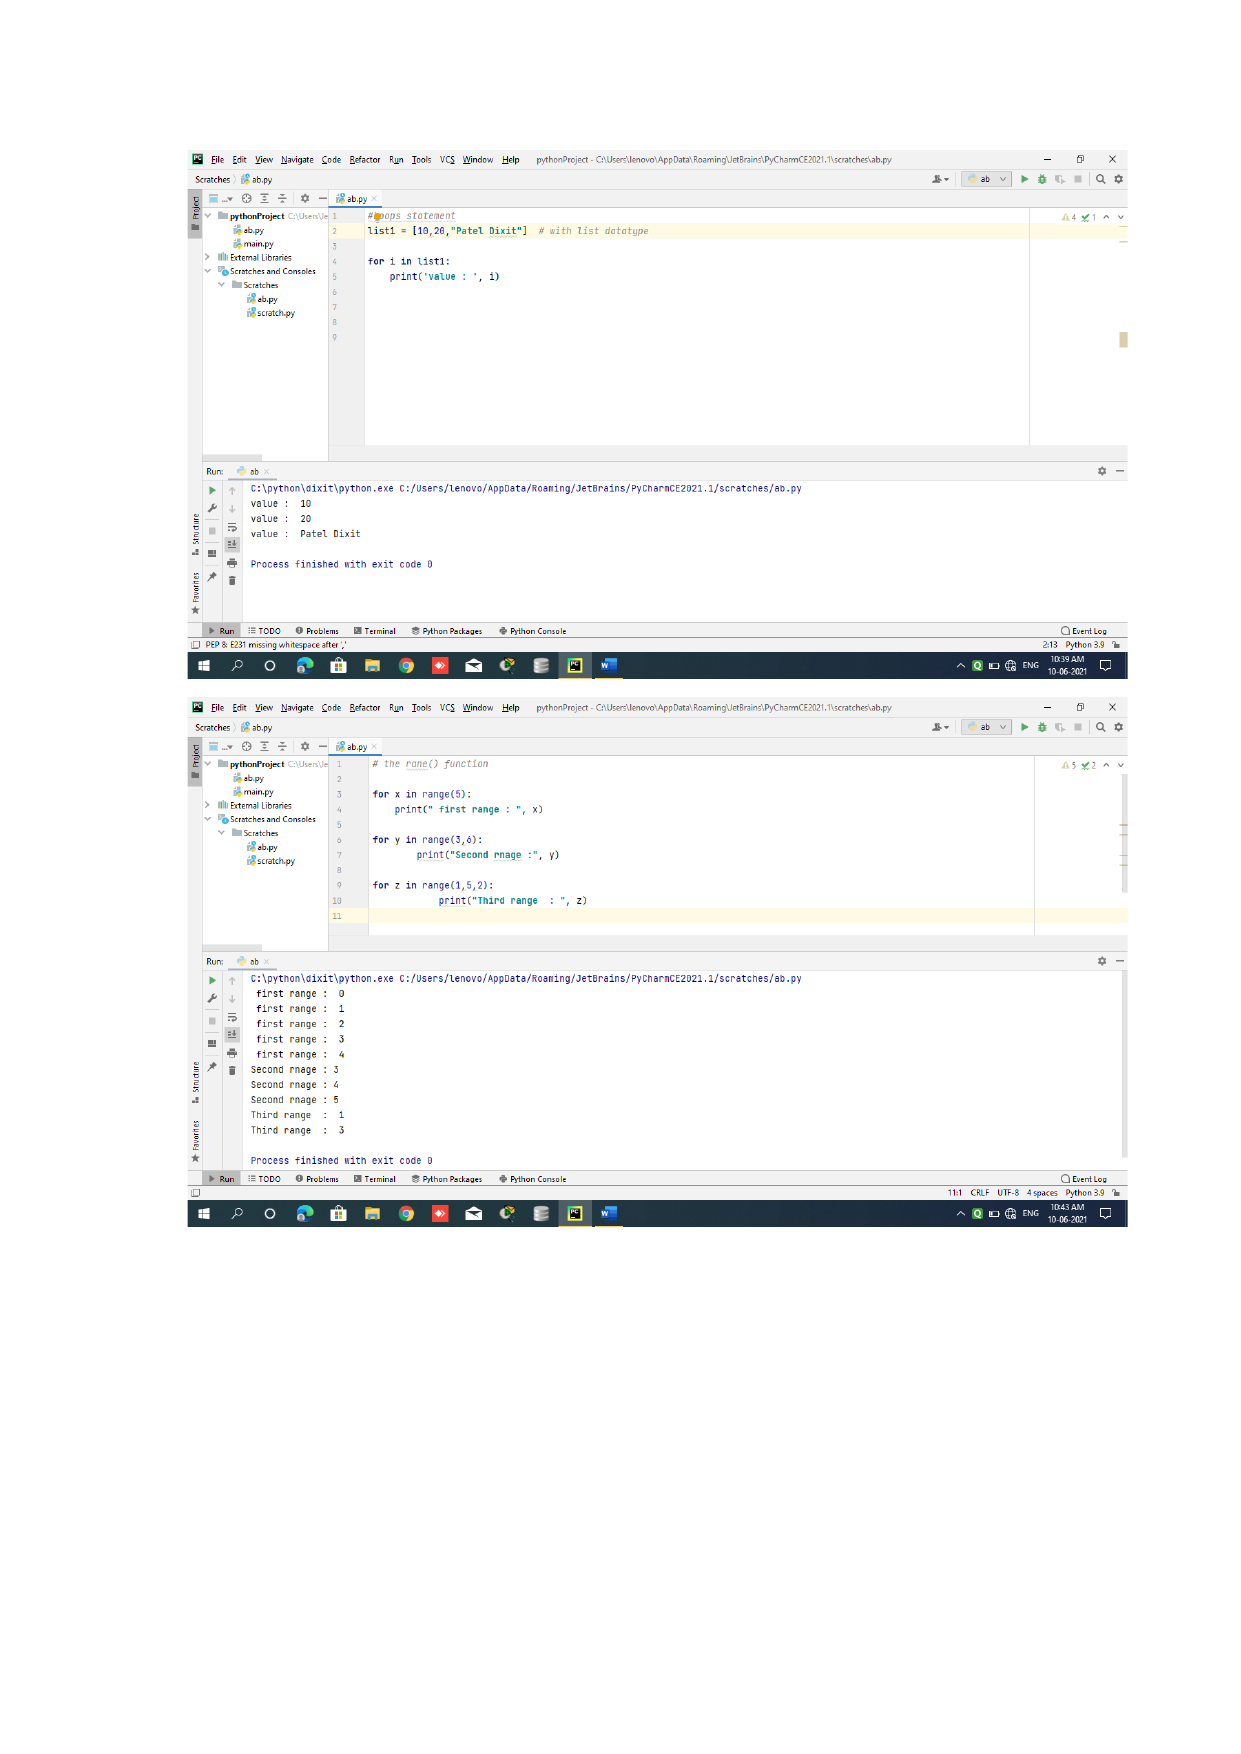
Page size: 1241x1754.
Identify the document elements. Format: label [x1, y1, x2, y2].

picture [187, 150, 1128, 679]
picture [187, 697, 1128, 1227]
